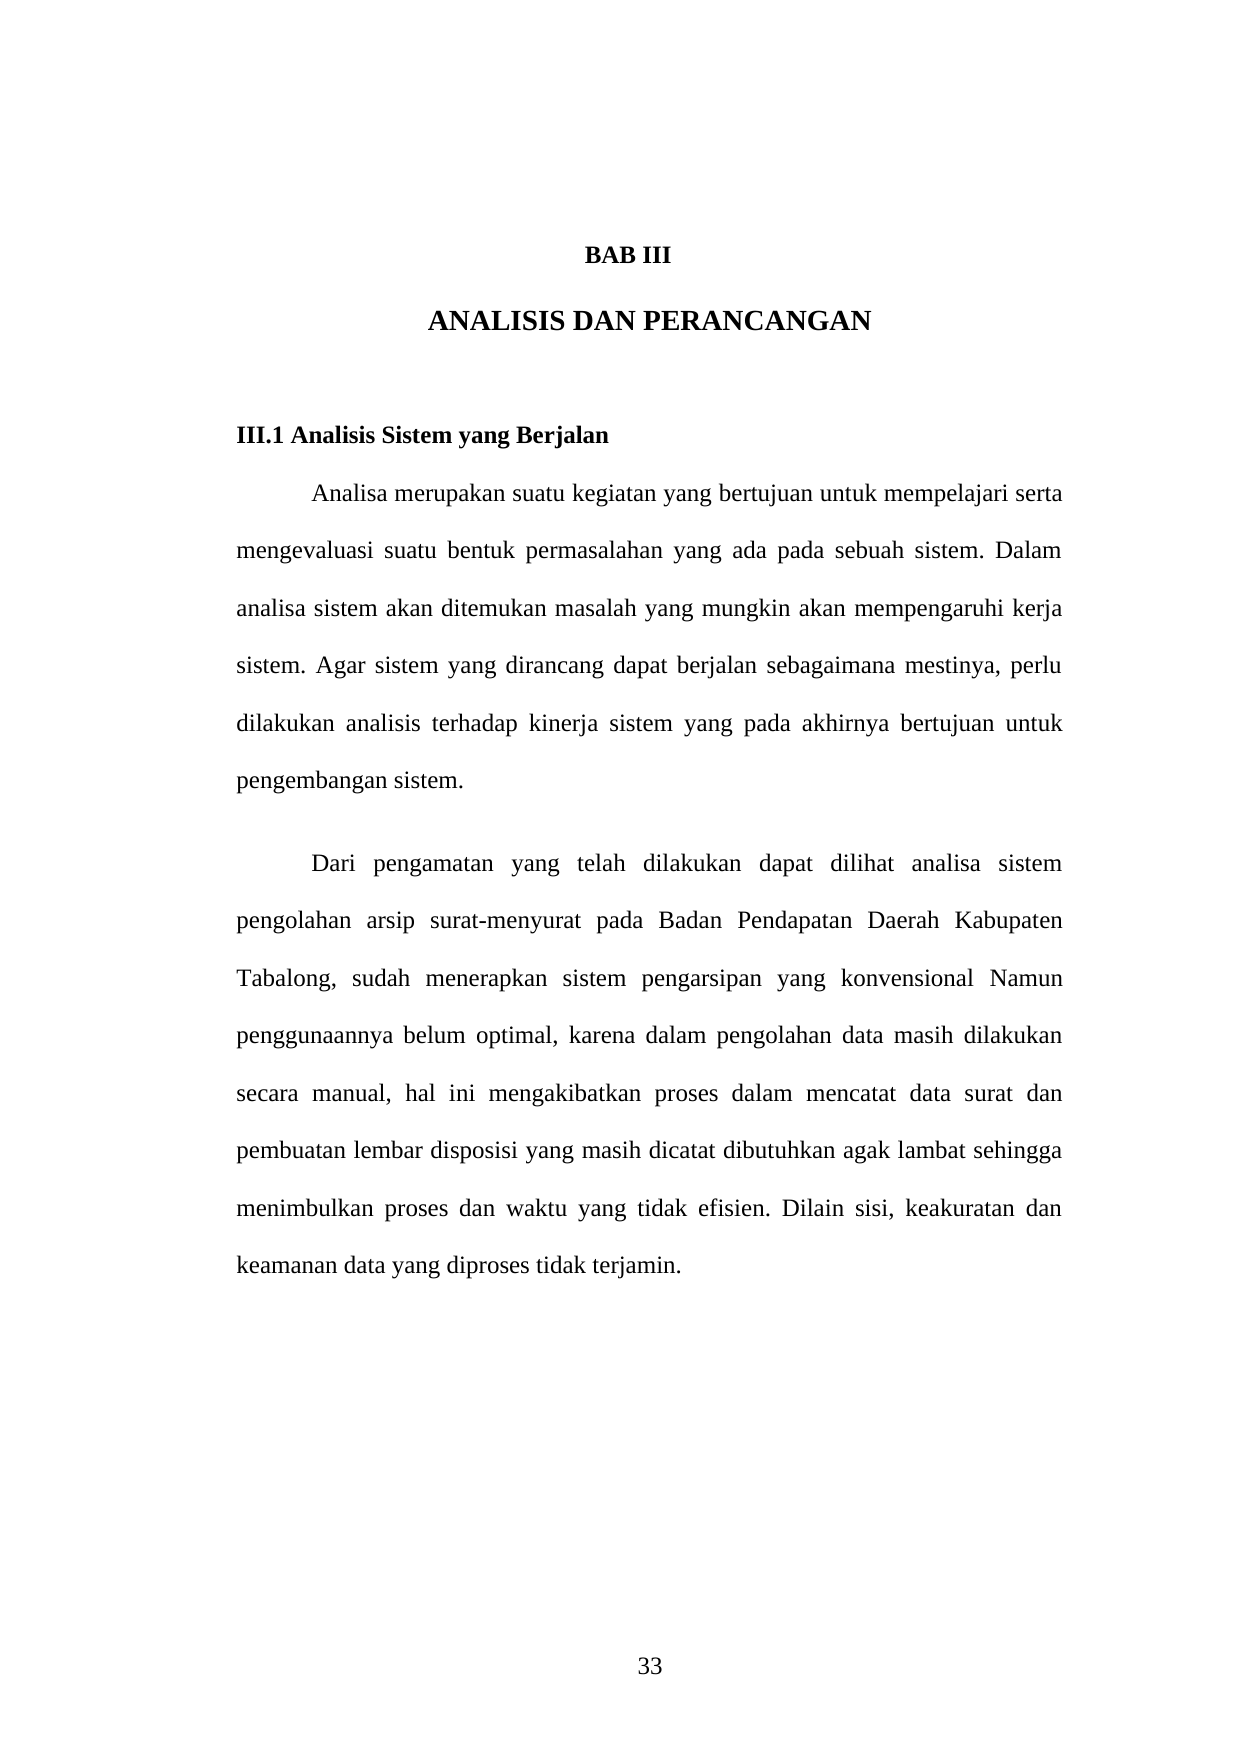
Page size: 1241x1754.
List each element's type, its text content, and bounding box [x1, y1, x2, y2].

text Dari pengamatan yang telah dilakukan dapat dilihat analisa sistem pengolahan arsip surat-menyurat pada Badan Pendapatan Daerah Kabupaten Tabalong, sudah menerapkan sistem pengarsipan yang konvensional Namun penggunaannya belum optimal, karena dalam pengolahan data masih dilakukan secara manual, hal ini mengakibatkan proses dalam mencatat data surat dan pembuatan lembar disposisi yang masih dicatat dibutuhkan agak lambat sehingga menimbulkan proses dan waktu yang tidak efisien. Dilain sisi, keakuratan dan keamanan data yang diproses tidak terjamin. [236, 848, 1063, 1279]
subtitle Analisis Sistem yang Berjalan [236, 420, 1063, 449]
text Analisa merupakan suatu kegiatan yang bertujuan untuk mempelajari serta mengevaluasi suatu bentuk permasalahan yang ada pada sebuah sistem. Dalam analisa sistem akan ditemukan masalah yang mungkin akan mempengaruhi kerja sistem. Agar sistem yang dirancang dapat berjalan sebagaimana mestinya, perlu dilakukan analisis terhadap kinerja sistem yang pada akhirnya bertujuan untuk pengembangan sistem. [236, 478, 1063, 794]
text ANALISIS DAN PERANCANGAN [236, 303, 1063, 337]
